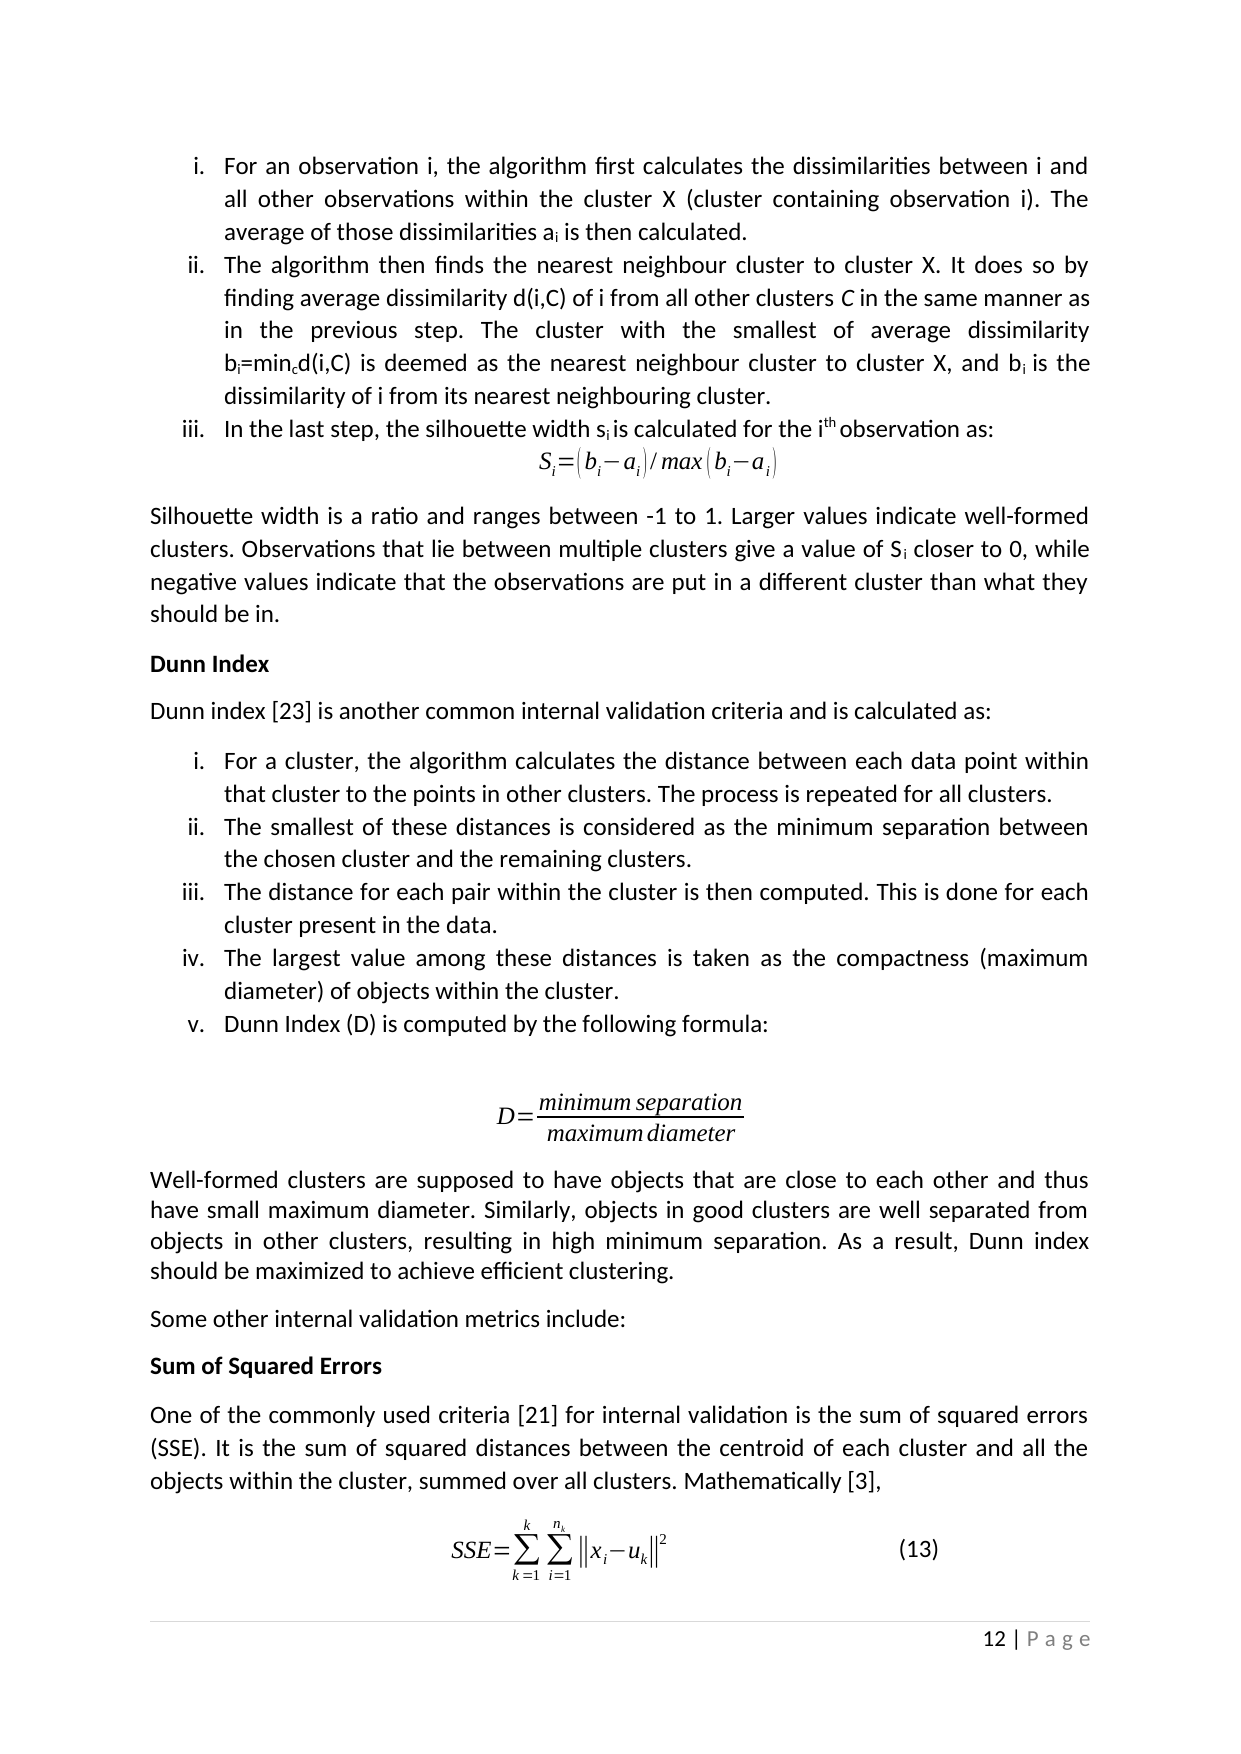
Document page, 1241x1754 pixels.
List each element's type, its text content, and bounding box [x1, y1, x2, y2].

text (13) [375, 1515, 1090, 1584]
list For a cluster, the algorithm calculates the distance between each data point within that cluster to the points in other clusters. The process is repeated for all clusters. [205, 745, 1090, 808]
list The smallest of these distances is considered as the minimum separation between the chosen cluster and the remaining clusters. [205, 811, 1090, 874]
text Sum of Squared Errors [150, 1350, 1090, 1380]
list The largest value among these distances is taken as the compactness (maximum diameter) of objects within the cluster. [205, 942, 1090, 1006]
list Dunn Index (D) is computed by the following formula: [205, 1008, 1090, 1039]
text One of the commonly used criteria [21] for internal validation is the sum of squared errors (SSE). It is the sum of squared distances between the centroid of each cluster and all the objects within the cluster, summed over all clusters. Mathematically [3], [150, 1399, 1090, 1496]
text Dunn index [23] is another common internal validation criteria and is calculated as: [150, 695, 1090, 726]
text Silhouette width is a ratio and ranges between -1 to 1. Larger values indicate well-formed clusters. Observations that lie between multiple clusters give a value of Si closer to 0, while negative values indicate that the observations are put in a different cluster than what they should be in. [150, 500, 1090, 629]
list The distance for each pair within the cluster is then computed. This is done for each cluster present in the data. [205, 877, 1090, 940]
list For an observation i, the algorithm first calculates the dissimilarities between i and all other observations within the cluster X (cluster containing observation i). The average of those dissimilarities ai is then calculated. [205, 150, 1090, 246]
list In the last step, the silhouette width si is calculated for the ith observation as: [205, 413, 1090, 444]
list The algorithm then finds the nearest neighbour cluster to cluster X. It does so by finding average dissimilarity d(i,C) of i from all other clusters C in the same manner as in the previous step. The cluster with the smallest of average dissimilarity bi=mincd(i,C) is deemed as the nearest neighbour cluster to cluster X, and bi is the dissimilarity of i from its nearest neighbouring cluster. [205, 249, 1090, 411]
text Well-formed clusters are supposed to have objects that are close to each other and thus have small maximum diameter. Similarly, objects in good clusters are well separated from objects in other clusters, resulting in high minimum separation. As a result, Dunn index should be maximized to achieve efficient clustering. [150, 1164, 1090, 1286]
text Dunn Index [150, 648, 1090, 679]
text Some other internal validation metrics include: [150, 1303, 1090, 1333]
